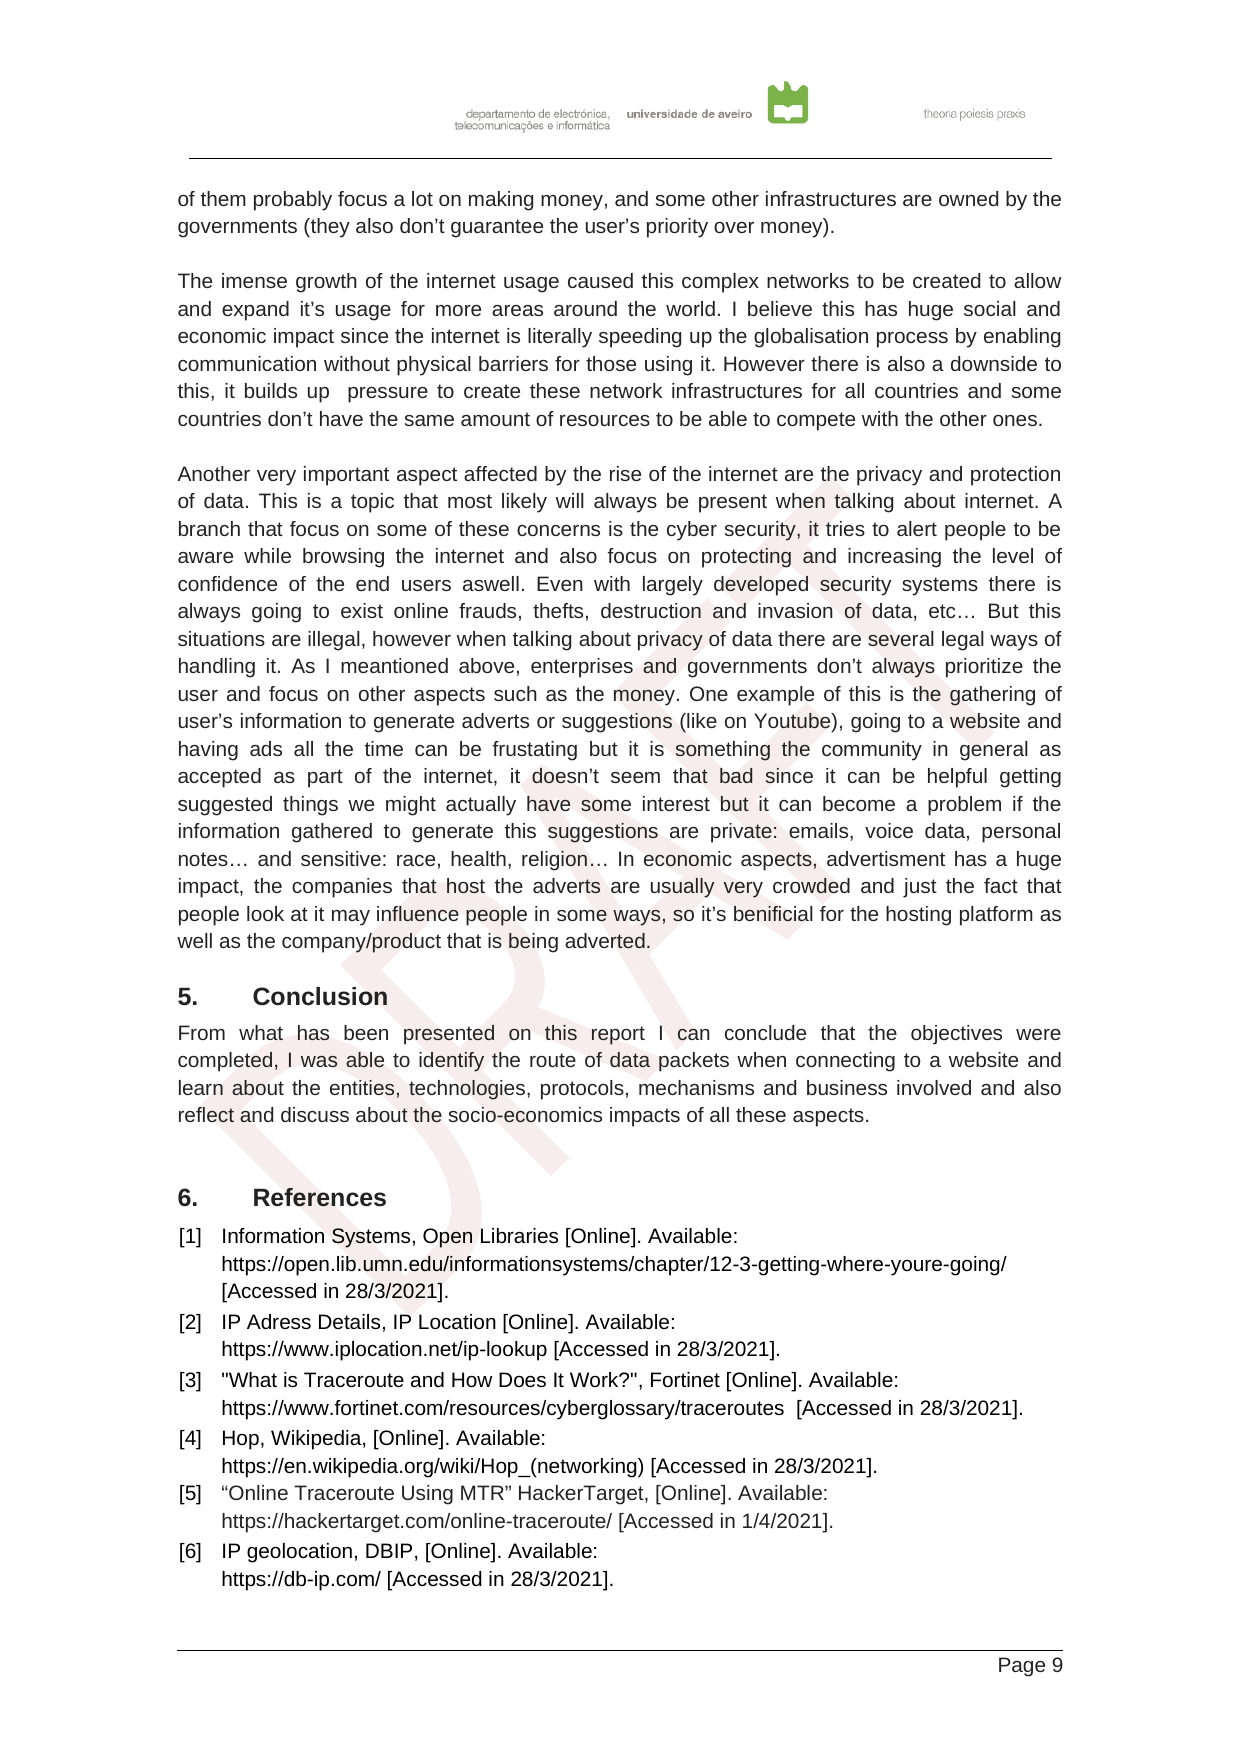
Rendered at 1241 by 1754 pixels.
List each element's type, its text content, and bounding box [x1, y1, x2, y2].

subtitle Conclusion [177, 982, 1063, 1010]
text From what has been presented on this report I can conclude that the objectives were completed, I was able to identify the route of data packets when connecting to a website and learn about the entities, technologies, protocols, mechanisms and business involved and also reflect and discuss about the socio-economics impacts of all these aspects. [177, 1021, 1063, 1127]
text The imense growth of the internet usage caused this complex networks to be created to allow and expand it’s usage for more areas around the world. I believe this has huge social and economic impact since the internet is literally speeding up the globalisation process by enabling communication without physical barriers for those using it. However there is also a downside to this, it builds up pressure to create these network infrastructures for all countries and some countries don’t have the same amount of resources to be able to compete with the other ones. [177, 269, 1063, 431]
picture [444, 73, 1041, 141]
text Another very important aspect affected by the rise of the internet are the privacy and protection of data. This is a topic that most likely will always be present when talking about internet. A branch that focus on some of these concerns is the cyber security, it tries to alert people to be aware while browsing the internet and also focus on protecting and increasing the level of confidence of the end users aswell. Even with largely developed security systems there is always going to exist online frauds, thefts, destruction and invasion of data, etc… But this situations are illegal, however when talking about privacy of data there are several legal ways of handling it. As I meantioned above, enterprises and governments don’t always prioritize the user and focus on other aspects such as the money. One example of this is the gathering of user’s information to generate adverts or suggestions (like on Youtube), going to a website and having ads all the time can be frustating but it is something the community in general as accepted as part of the internet, it doesn’t seem that bad since it can be helpful getting suggested things we might actually have some interest but it can become a problem if the information gathered to generate this suggestions are private: emails, voice data, personal notes… and sensitive: race, health, religion… In economic aspects, advertisment has a huge impact, the companies that host the adverts are usually very crowded and just the fact that people look at it may influence people in some ways, so it’s benificial for the hosting platform as well as the company/product that is being adverted. [177, 462, 1063, 953]
